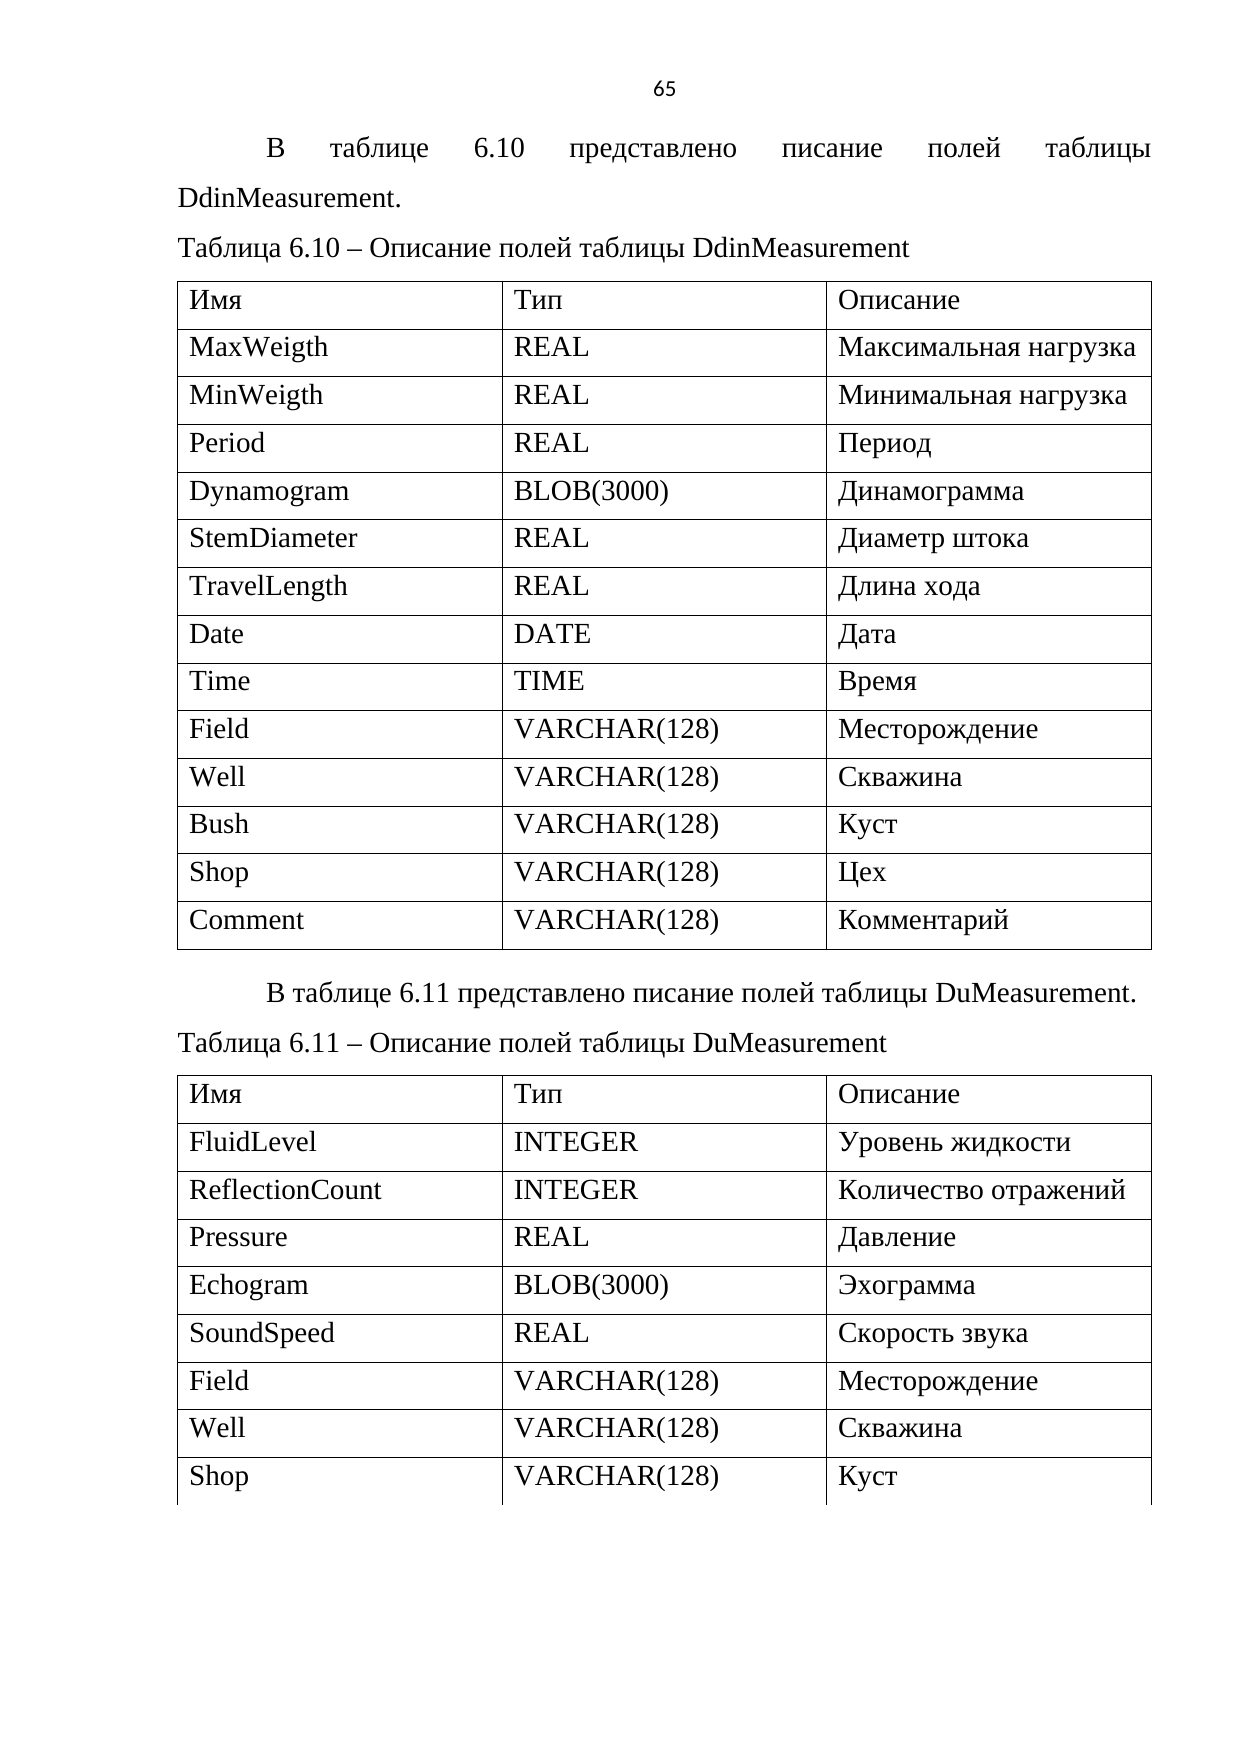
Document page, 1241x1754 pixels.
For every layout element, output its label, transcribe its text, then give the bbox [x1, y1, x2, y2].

table_cell FluidLevel [178, 1124, 502, 1171]
table_cell TravelLength [178, 568, 502, 615]
table_cell Комментарий [827, 902, 1151, 949]
table_cell DATE [503, 616, 826, 662]
table_cell REAL [503, 1315, 826, 1362]
table_cell Цех [827, 854, 1151, 901]
table_cell Shop [178, 1458, 502, 1505]
table_cell ReflectionCount [178, 1172, 502, 1218]
table_cell VARCHAR(128) [503, 1458, 826, 1505]
table_cell VARCHAR(128) [503, 902, 826, 949]
table_cell Field [178, 711, 502, 758]
table_cell Минимальная нагрузка [827, 377, 1151, 424]
table_cell Месторождение [827, 711, 1151, 758]
table_cell REAL [503, 330, 826, 376]
table_cell Скорость звука [827, 1315, 1151, 1362]
table_cell Comment [178, 902, 502, 949]
table_header Имя [178, 282, 502, 328]
table_cell VARCHAR(128) [503, 1363, 826, 1409]
table_cell REAL [503, 377, 826, 424]
table_cell Дата [827, 616, 1151, 662]
table_cell Field [178, 1363, 502, 1409]
table_cell INTEGER [503, 1172, 826, 1218]
table_cell REAL [503, 425, 826, 472]
table_header Тип [503, 1076, 826, 1123]
table_cell REAL [503, 520, 826, 567]
table_cell Echogram [178, 1267, 502, 1314]
table_cell Динамограмма [827, 473, 1151, 519]
table_cell StemDiameter [178, 520, 502, 567]
table_cell REAL [503, 1220, 826, 1266]
table_cell Период [827, 425, 1151, 472]
table_cell Well [178, 1410, 502, 1457]
table_cell Длина хода [827, 568, 1151, 615]
table_cell VARCHAR(128) [503, 759, 826, 806]
text Таблица 6.11 – Описание полей таблицы DuMeasurement [177, 1025, 1152, 1058]
text Таблица 6.10 – Описание полей таблицы DdinMeasurement [177, 230, 1152, 264]
table_cell Уровень жидкости [827, 1124, 1151, 1171]
table_cell Shop [178, 854, 502, 901]
table_header Описание [827, 282, 1151, 328]
table_cell Скважина [827, 759, 1151, 806]
table_cell INTEGER [503, 1124, 826, 1171]
table_cell Максимальная нагрузка [827, 330, 1151, 376]
table_cell Диаметр штока [827, 520, 1151, 567]
table_cell Куст [827, 807, 1151, 853]
table_cell TIME [503, 664, 826, 710]
table_cell Количество отражений [827, 1172, 1151, 1218]
table_cell Давление [827, 1220, 1151, 1266]
table_cell Эхограмма [827, 1267, 1151, 1314]
table_cell REAL [503, 568, 826, 615]
table_cell MinWeigth [178, 377, 502, 424]
table_cell Месторождение [827, 1363, 1151, 1409]
table_cell Well [178, 759, 502, 806]
table_cell VARCHAR(128) [503, 807, 826, 853]
table_cell BLOB(3000) [503, 473, 826, 519]
table_cell SoundSpeed [178, 1315, 502, 1362]
table_header Имя [178, 1076, 502, 1123]
table_cell Bush [178, 807, 502, 853]
table_cell VARCHAR(128) [503, 711, 826, 758]
table_cell MaxWeigth [178, 330, 502, 376]
table_cell Time [178, 664, 502, 710]
table_header Тип [503, 282, 826, 328]
table_cell Скважина [827, 1410, 1151, 1457]
table_cell Period [178, 425, 502, 472]
table_cell Dynamogram [178, 473, 502, 519]
table_cell Date [178, 616, 502, 662]
table_cell VARCHAR(128) [503, 1410, 826, 1457]
table_cell Pressure [178, 1220, 502, 1266]
table_cell BLOB(3000) [503, 1267, 826, 1314]
table_cell Куст [827, 1458, 1151, 1505]
text В таблице 6.10 представлено писание полей таблицы DdinMeasurement. [177, 130, 1152, 214]
table_cell VARCHAR(128) [503, 854, 826, 901]
table_header Описание [827, 1076, 1151, 1123]
table_cell Время [827, 664, 1151, 710]
text В таблице 6.11 представлено писание полей таблицы DuMeasurement. [177, 975, 1152, 1008]
